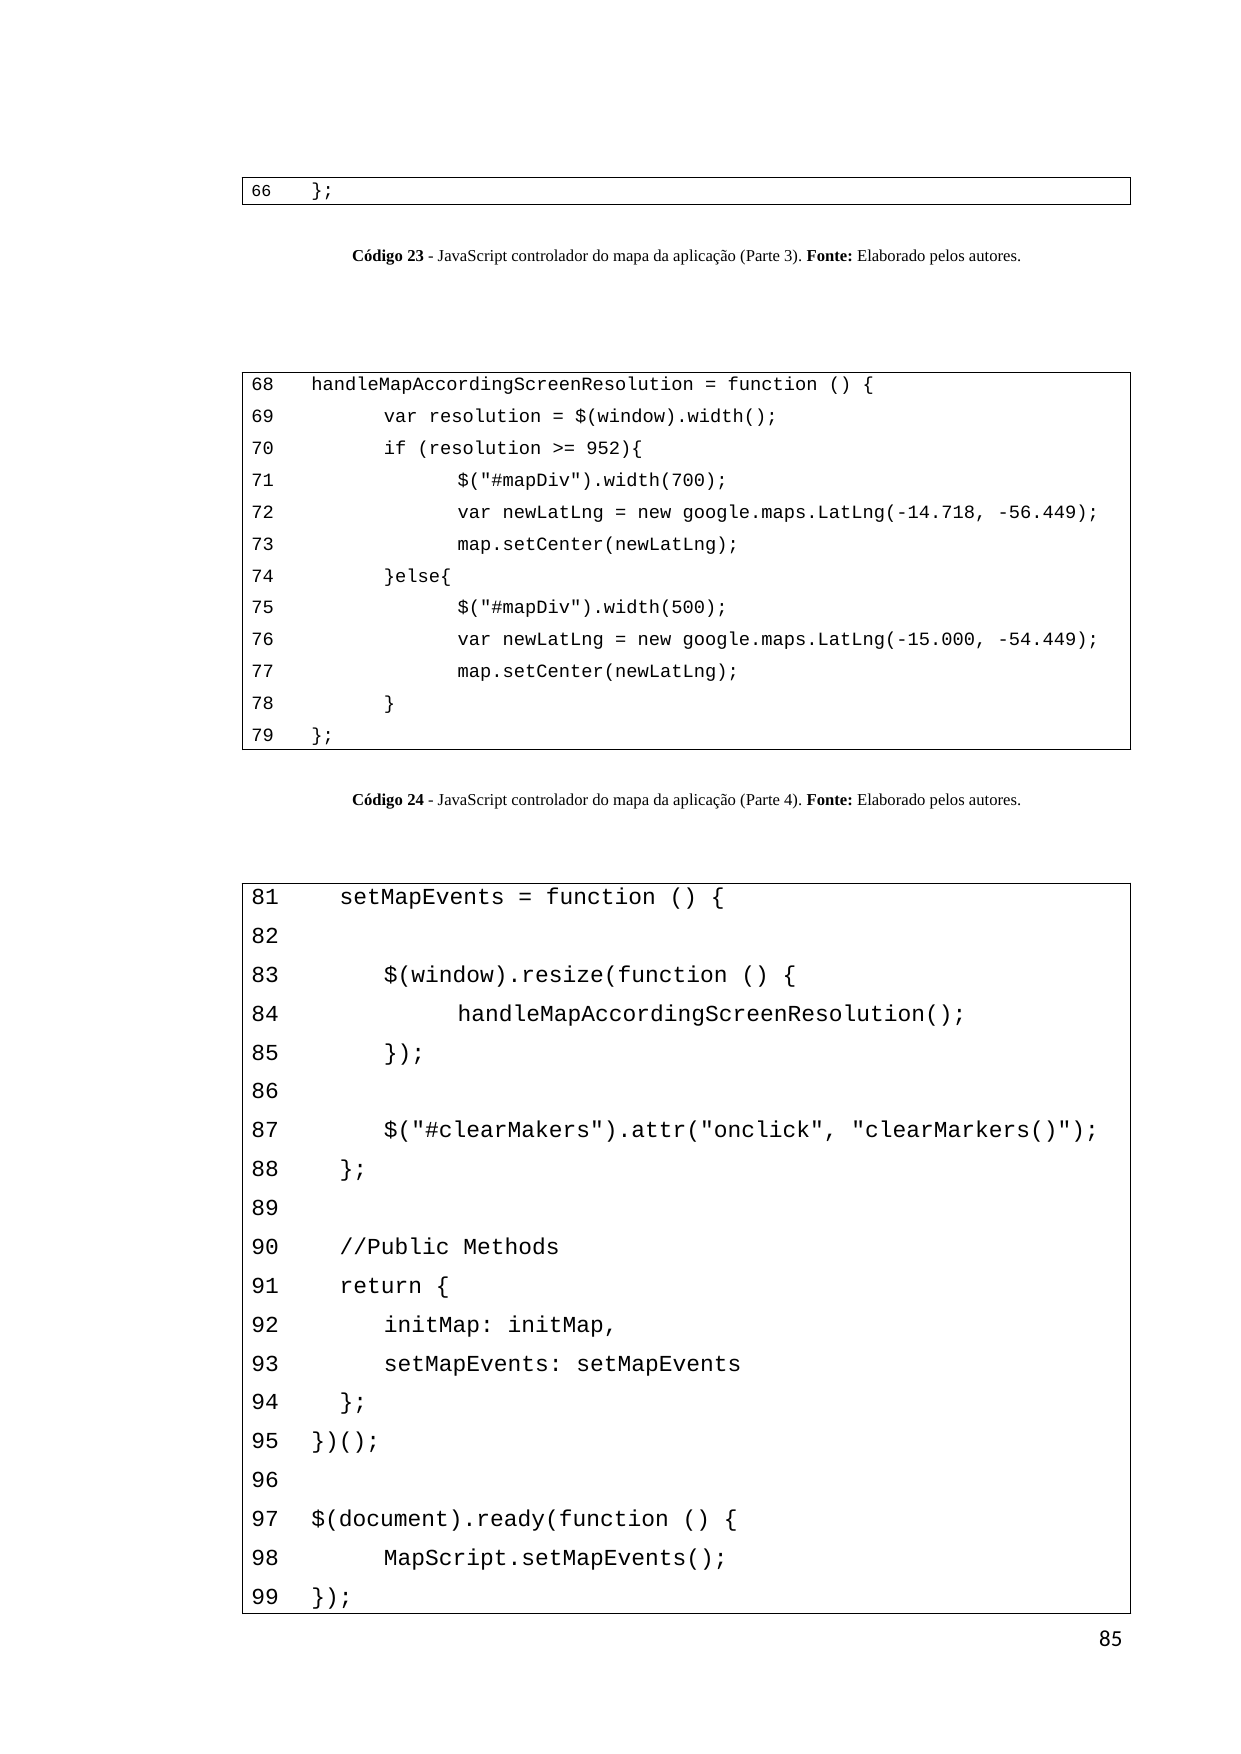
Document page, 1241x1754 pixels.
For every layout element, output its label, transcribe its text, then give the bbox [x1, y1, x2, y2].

text Código 23 - JavaScript controlador do mapa da aplicação (Parte 3). Fonte: Elaborado pelos autores. [236, 246, 1122, 265]
list $(document).ready(function () { [243, 1504, 1130, 1533]
list }; [243, 1388, 1130, 1417]
list }; [243, 1154, 1130, 1183]
list }; [243, 723, 1130, 749]
list }; [243, 178, 1130, 204]
text Código 24 - JavaScript controlador do mapa da aplicação (Parte 4). Fonte: Elaborado pelos autores. [236, 789, 1122, 809]
list handleMapAccordingScreenResolution(); [243, 999, 1130, 1028]
list var newLatLng = new google.maps.LatLng(-14.718, -56.449); [243, 499, 1130, 524]
list //Public Methods [243, 1232, 1130, 1261]
list $(window).resize(function () { [243, 960, 1130, 989]
list setMapEvents = function () { [243, 884, 1130, 912]
list if (resolution >= 952){ [243, 436, 1130, 460]
list $("#clearMakers").attr("onclick", "clearMarkers()"); [243, 1116, 1130, 1145]
list initMap: initMap, [243, 1310, 1130, 1339]
list $("#mapDiv").width(500); [243, 595, 1130, 619]
list } [243, 691, 1130, 715]
list setMapEvents: setMapEvents [243, 1349, 1130, 1378]
list $("#mapDiv").width(700); [243, 468, 1130, 492]
list MapScript.setMapEvents(); [243, 1543, 1130, 1572]
list }else{ [243, 563, 1130, 588]
list map.setCenter(newLatLng); [243, 531, 1130, 556]
list })(); [243, 1426, 1130, 1456]
list }); [243, 1582, 1130, 1613]
list }); [243, 1038, 1130, 1067]
list handleMapAccordingScreenResolution = function () { [243, 373, 1130, 396]
list map.setCenter(newLatLng); [243, 659, 1130, 683]
list var resolution = $(window).width(); [243, 404, 1130, 428]
list var newLatLng = new google.maps.LatLng(-15.000, -54.449); [243, 627, 1130, 651]
list return { [243, 1271, 1130, 1300]
